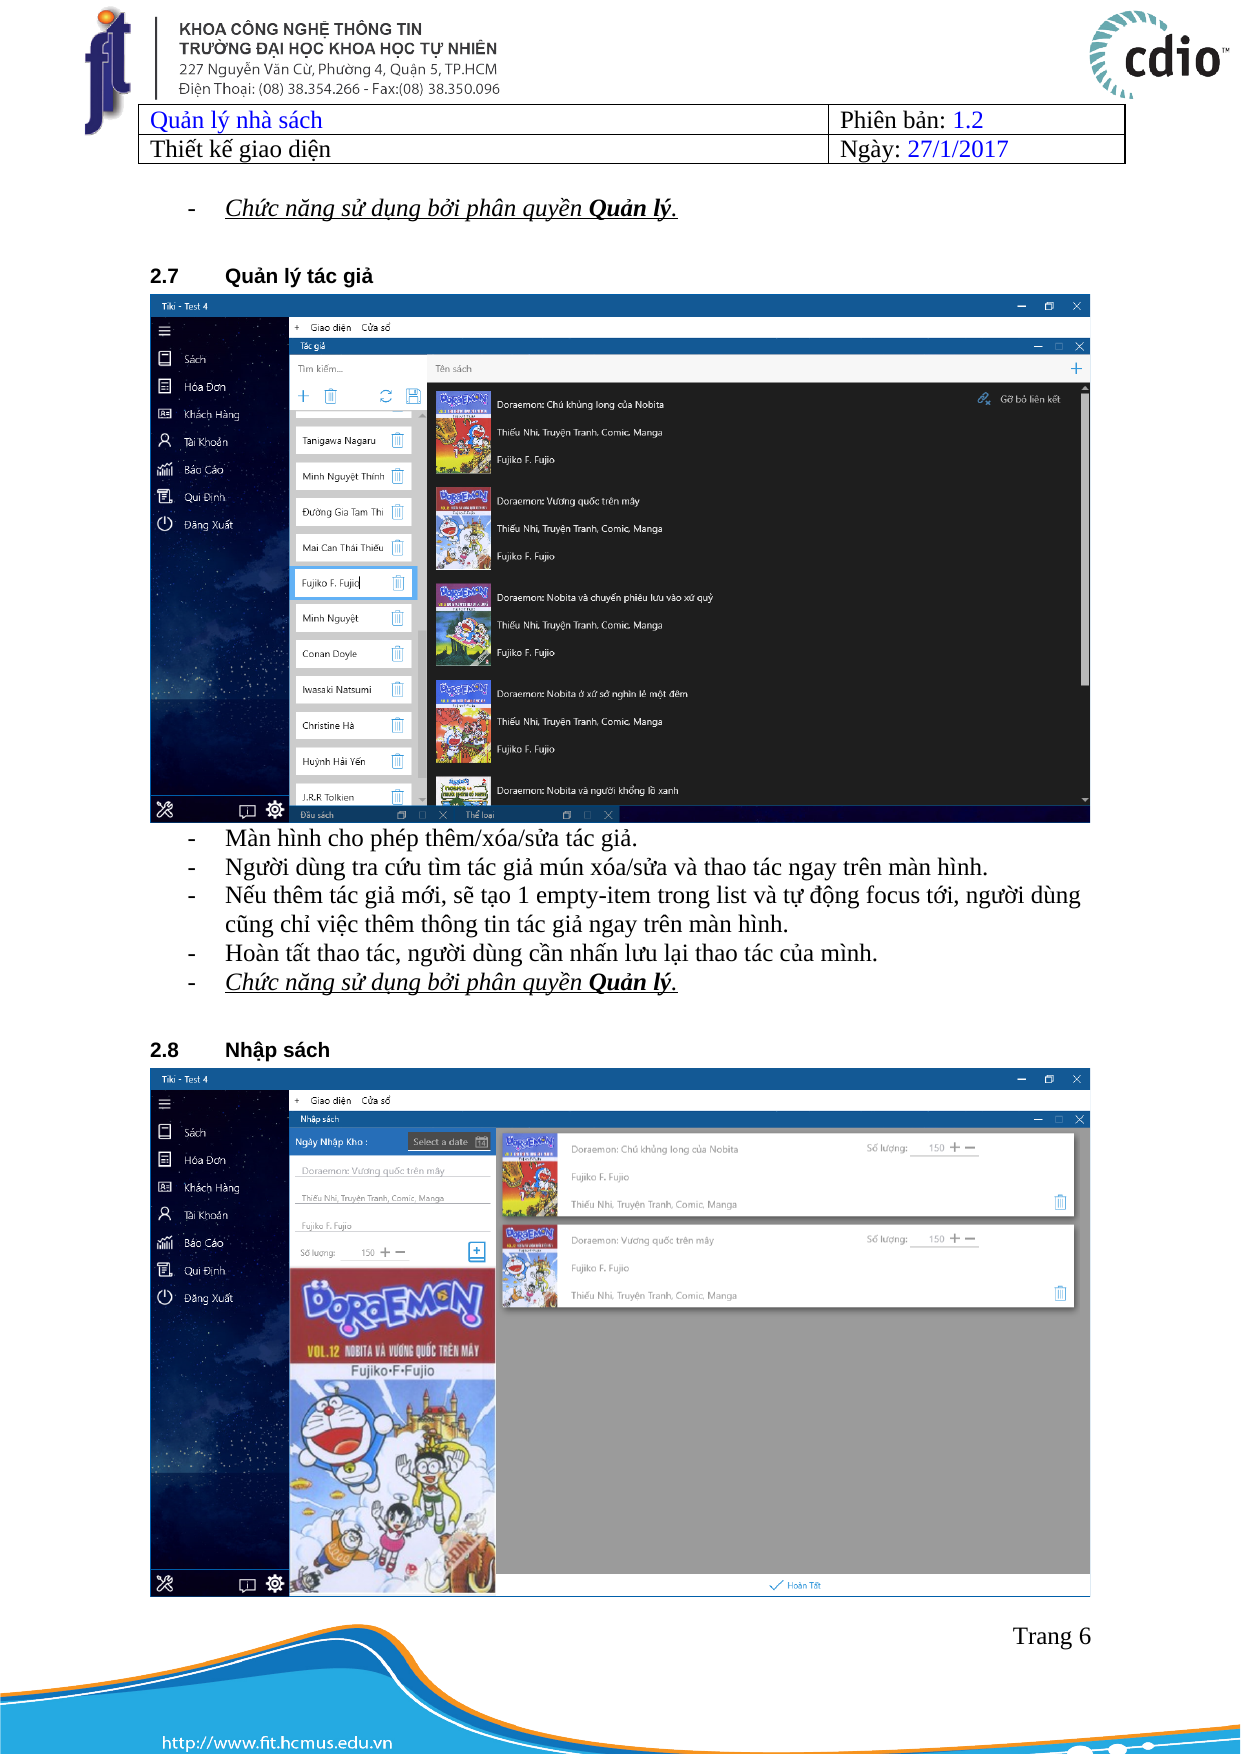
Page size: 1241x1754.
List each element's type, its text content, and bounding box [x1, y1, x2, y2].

list Người dùng tra cứu tìm tác giả mún xóa/sửa và thao tác ngay trên màn hình. [187, 852, 1090, 881]
picture [829, 105, 1124, 134]
subtitle Quản lý tác giả [150, 263, 1090, 288]
list Màn hình cho phép thêm/xóa/sửa tác giả. [187, 823, 1090, 852]
list Chức năng sử dụng bởi phân quyền Quản lý. [187, 967, 1090, 996]
picture [150, 1068, 1091, 1597]
list Chức năng sử dụng bởi phân quyền Quản lý. [187, 193, 1090, 222]
picture [0, 1621, 1241, 1754]
picture [139, 135, 828, 159]
list Nếu thêm tác giả mới, sẽ tạo 1 empty-item trong list và tự động focus tới, người dùng cũng chỉ việc thêm thông tin tác giả ngay trên màn hình. [187, 881, 1090, 938]
picture [61, 0, 1241, 159]
picture [150, 294, 1091, 823]
picture [139, 105, 828, 134]
list Hoàn tất thao tác, người dùng cần nhấn lưu lại thao tác của mình. [187, 938, 1090, 967]
picture [829, 135, 1124, 159]
subtitle Nhập sách [150, 1037, 1090, 1062]
